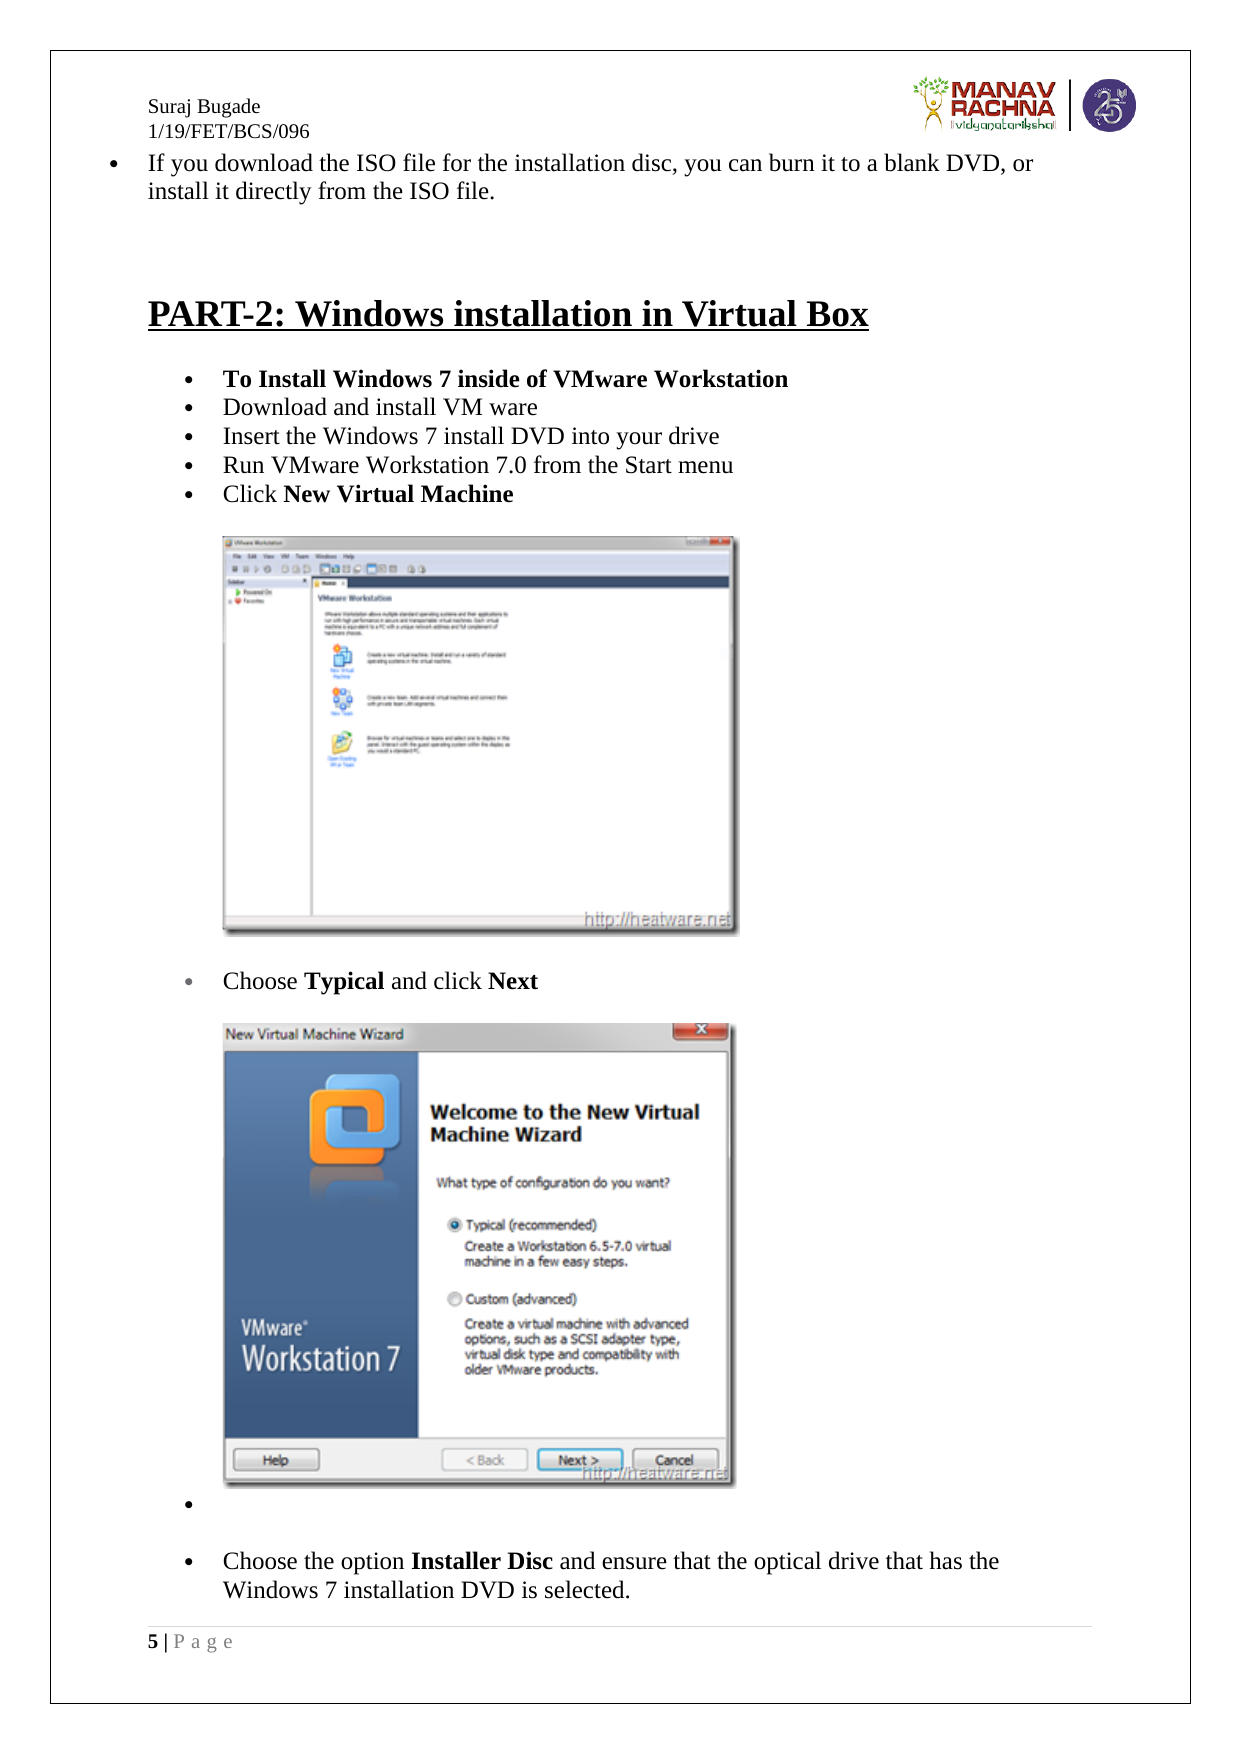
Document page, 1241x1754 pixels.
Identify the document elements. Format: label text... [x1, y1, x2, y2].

list Choose Typical and click Next [185, 966, 1092, 994]
list Run VMware Workstation 7.0 from the Start menu [185, 450, 1092, 479]
list To Install Windows 7 inside of VMware Workstation [185, 364, 1092, 392]
picture [222, 536, 740, 937]
text PART-2: Windows installation in Virtual Box [148, 291, 1092, 334]
list Insert the Windows 7 install DVD into your drive [185, 421, 1092, 450]
picture [222, 1023, 737, 1489]
list Download and install VM ware [185, 392, 1092, 421]
list If you download the ISO file for the installation disc, you can burn it to a blank DVD, or install it directly from the ISO file. [110, 148, 1092, 205]
picture [908, 67, 1144, 143]
